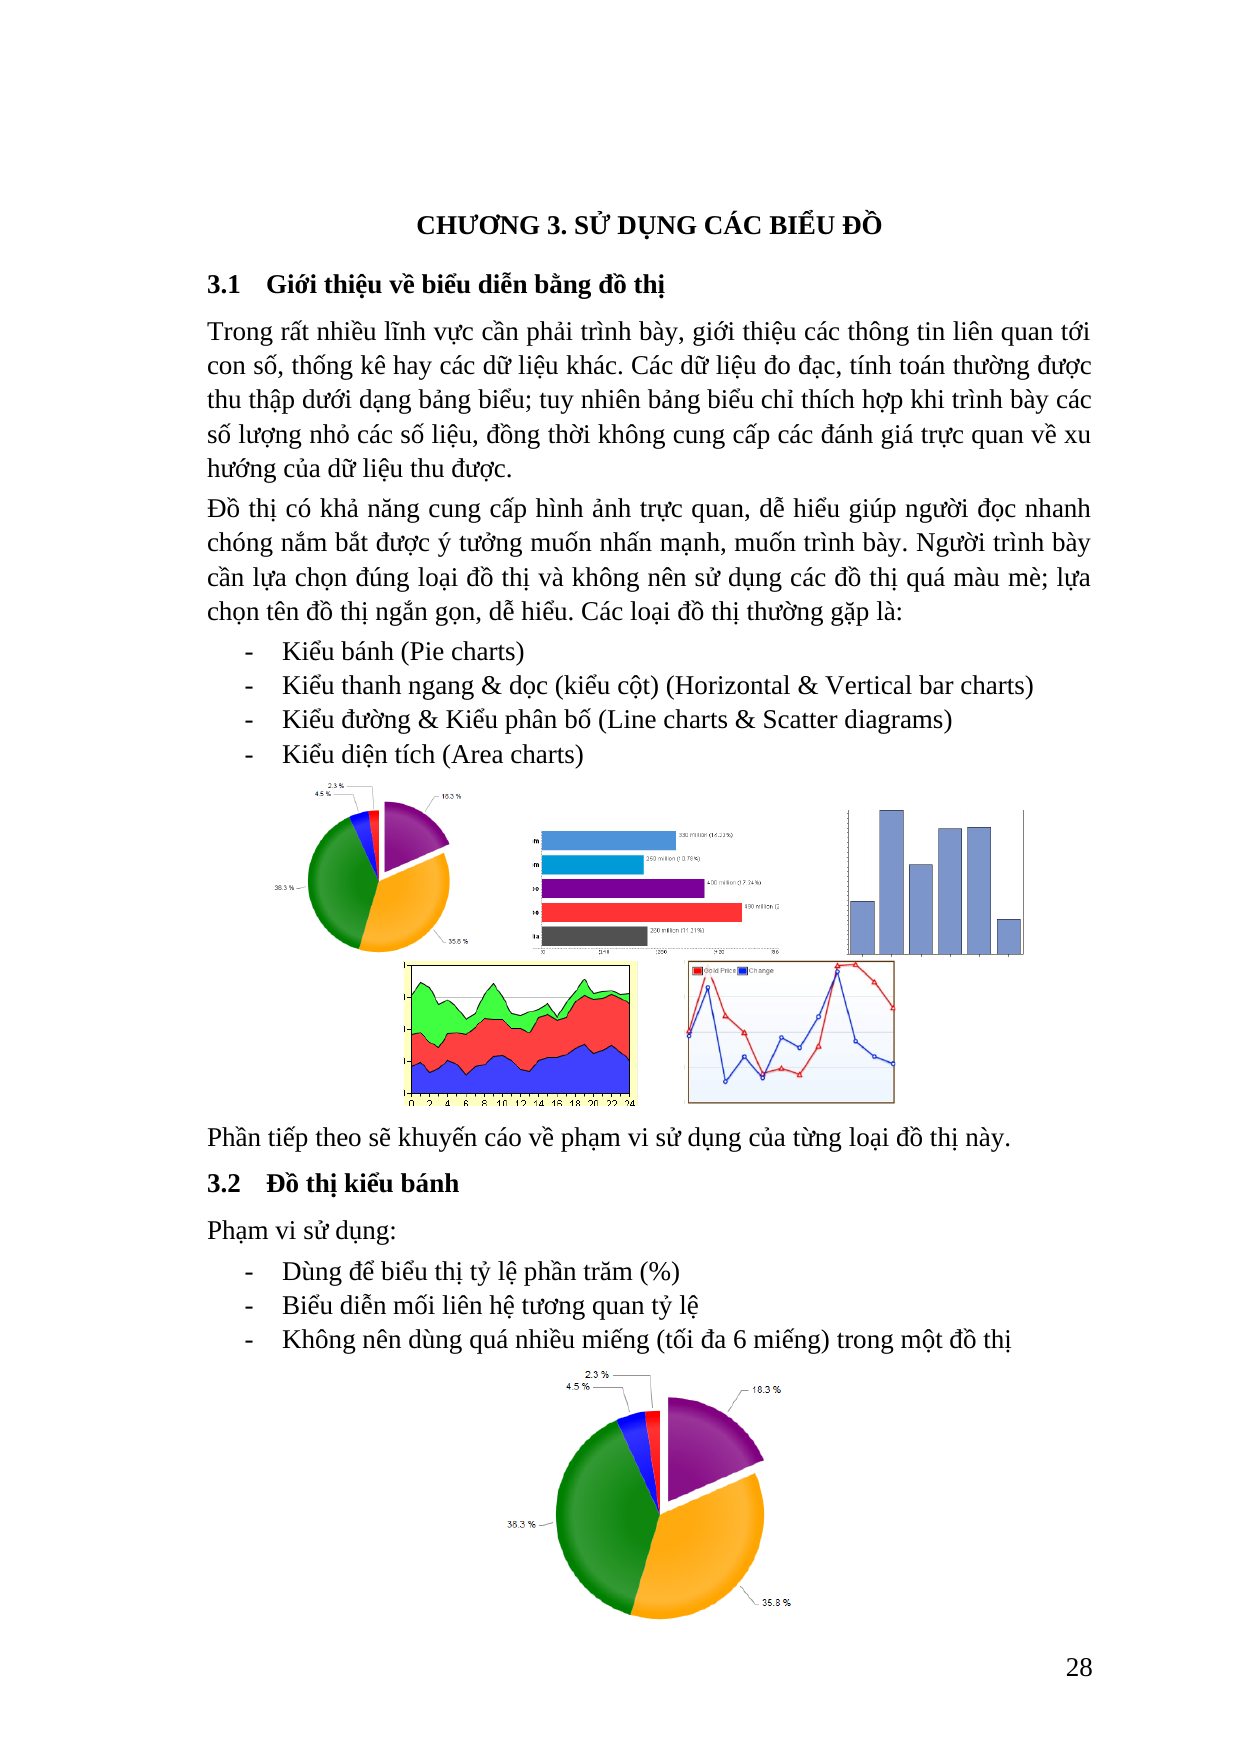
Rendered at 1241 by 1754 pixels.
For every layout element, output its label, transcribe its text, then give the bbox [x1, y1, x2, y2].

list Kiểu bánh (Pie charts) [244, 635, 1092, 666]
subtitle SỬ DỤNG CÁC BIỂU ĐỒ [207, 209, 1092, 241]
subtitle Đồ thị kiểu bánh [207, 1167, 1092, 1199]
picture [403, 961, 638, 1106]
list Kiểu diện tích (Area charts) [244, 738, 1092, 769]
text Trong rất nhiều lĩnh vực cần phải trình bày, giới thiệu các thông tin liên quan tới con số, thống kê hay các dữ liệu khác. Các dữ liệu đo đạc, tính toán thường được thu thập dưới dạng bảng biểu; tuy nhiên bảng biểu chỉ thích hợp khi trình bày các số lượng nhỏ các số liệu, đồng thời không cung cấp các đánh giá trực quan về xu hướng của dữ liệu thu được. [207, 315, 1092, 483]
list Kiểu đường & Kiểu phân bố (Line charts & Scatter diagrams) [244, 703, 1092, 735]
picture [684, 960, 896, 1106]
list Kiểu thanh ngang & dọc (kiểu cột) (Horizontal & Vertical bar charts) [244, 669, 1092, 701]
list Không nên dùng quá nhiều miếng (tối đa 6 miếng) trong một đồ thị [244, 1323, 1092, 1354]
list Biểu diễn mối liên hệ tương quan tỷ lệ [244, 1289, 1092, 1320]
picture [272, 778, 472, 957]
picture [532, 830, 779, 957]
text Đồ thị có khả năng cung cấp hình ảnh trực quan, dễ hiểu giúp người đọc nhanh chóng nắm bắt được ý tưởng muốn nhấn mạnh, muốn trình bày. Người trình bày cần lựa chọn đúng loại đồ thị và không nên sử dụng các đồ thị quá màu mè; lựa chọn tên đồ thị ngắn gọn, dễ hiểu. Các loại đồ thị thường gặp là: [207, 492, 1092, 626]
text Phạm vi sử dụng: [207, 1214, 1092, 1245]
picture [503, 1363, 797, 1626]
subtitle Giới thiệu về biểu diễn bằng đồ thị [207, 268, 1092, 300]
picture [846, 810, 1027, 957]
text Phần tiếp theo sẽ khuyến cáo về phạm vi sử dụng của từng loại đồ thị này. [207, 1121, 1092, 1152]
list Dùng để biểu thị tỷ lệ phần trăm (%) [244, 1254, 1092, 1286]
